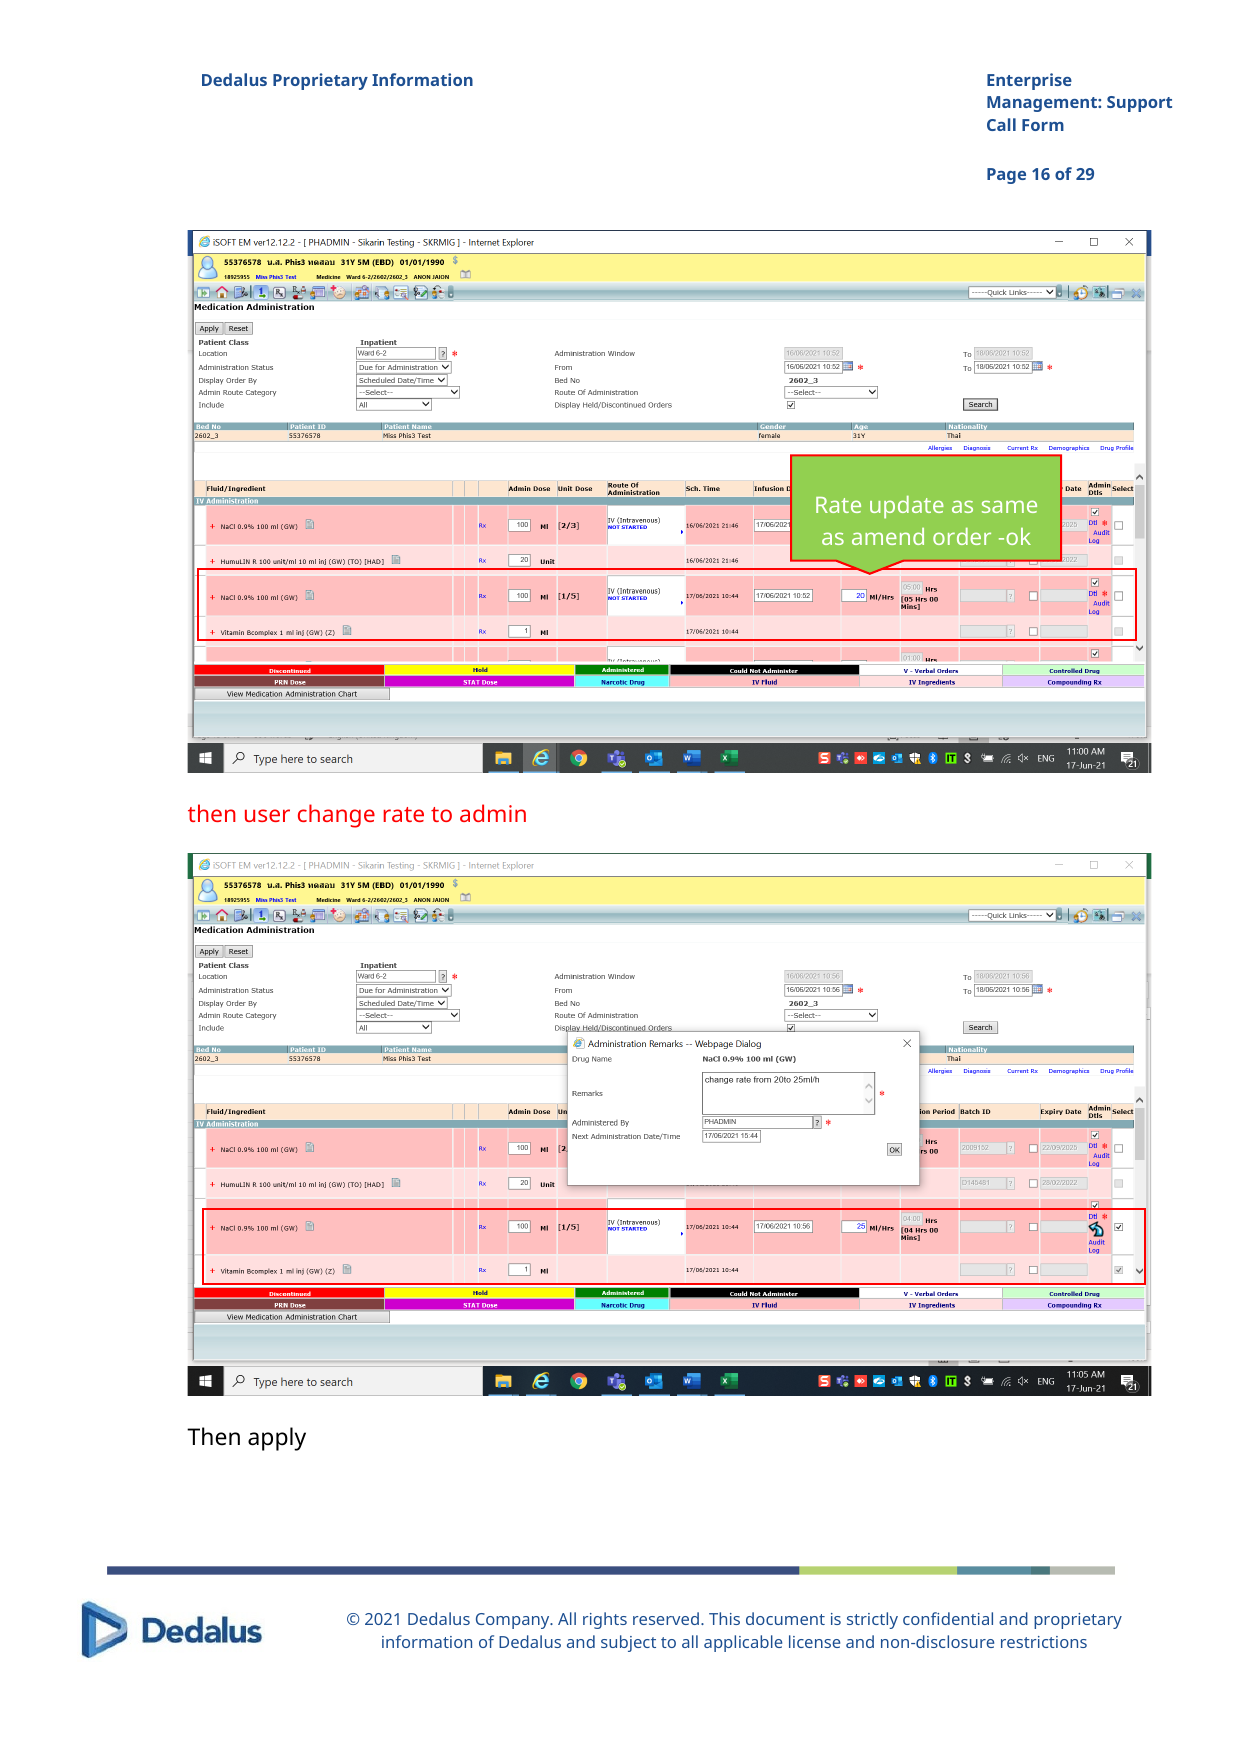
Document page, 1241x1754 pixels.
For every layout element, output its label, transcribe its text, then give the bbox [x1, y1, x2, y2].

text Then apply [187, 1421, 1152, 1452]
picture [187, 230, 1152, 773]
picture [89, 1563, 1128, 1585]
picture [77, 1598, 266, 1662]
text then user change rate to admin [187, 797, 1152, 829]
picture [187, 853, 1152, 1396]
